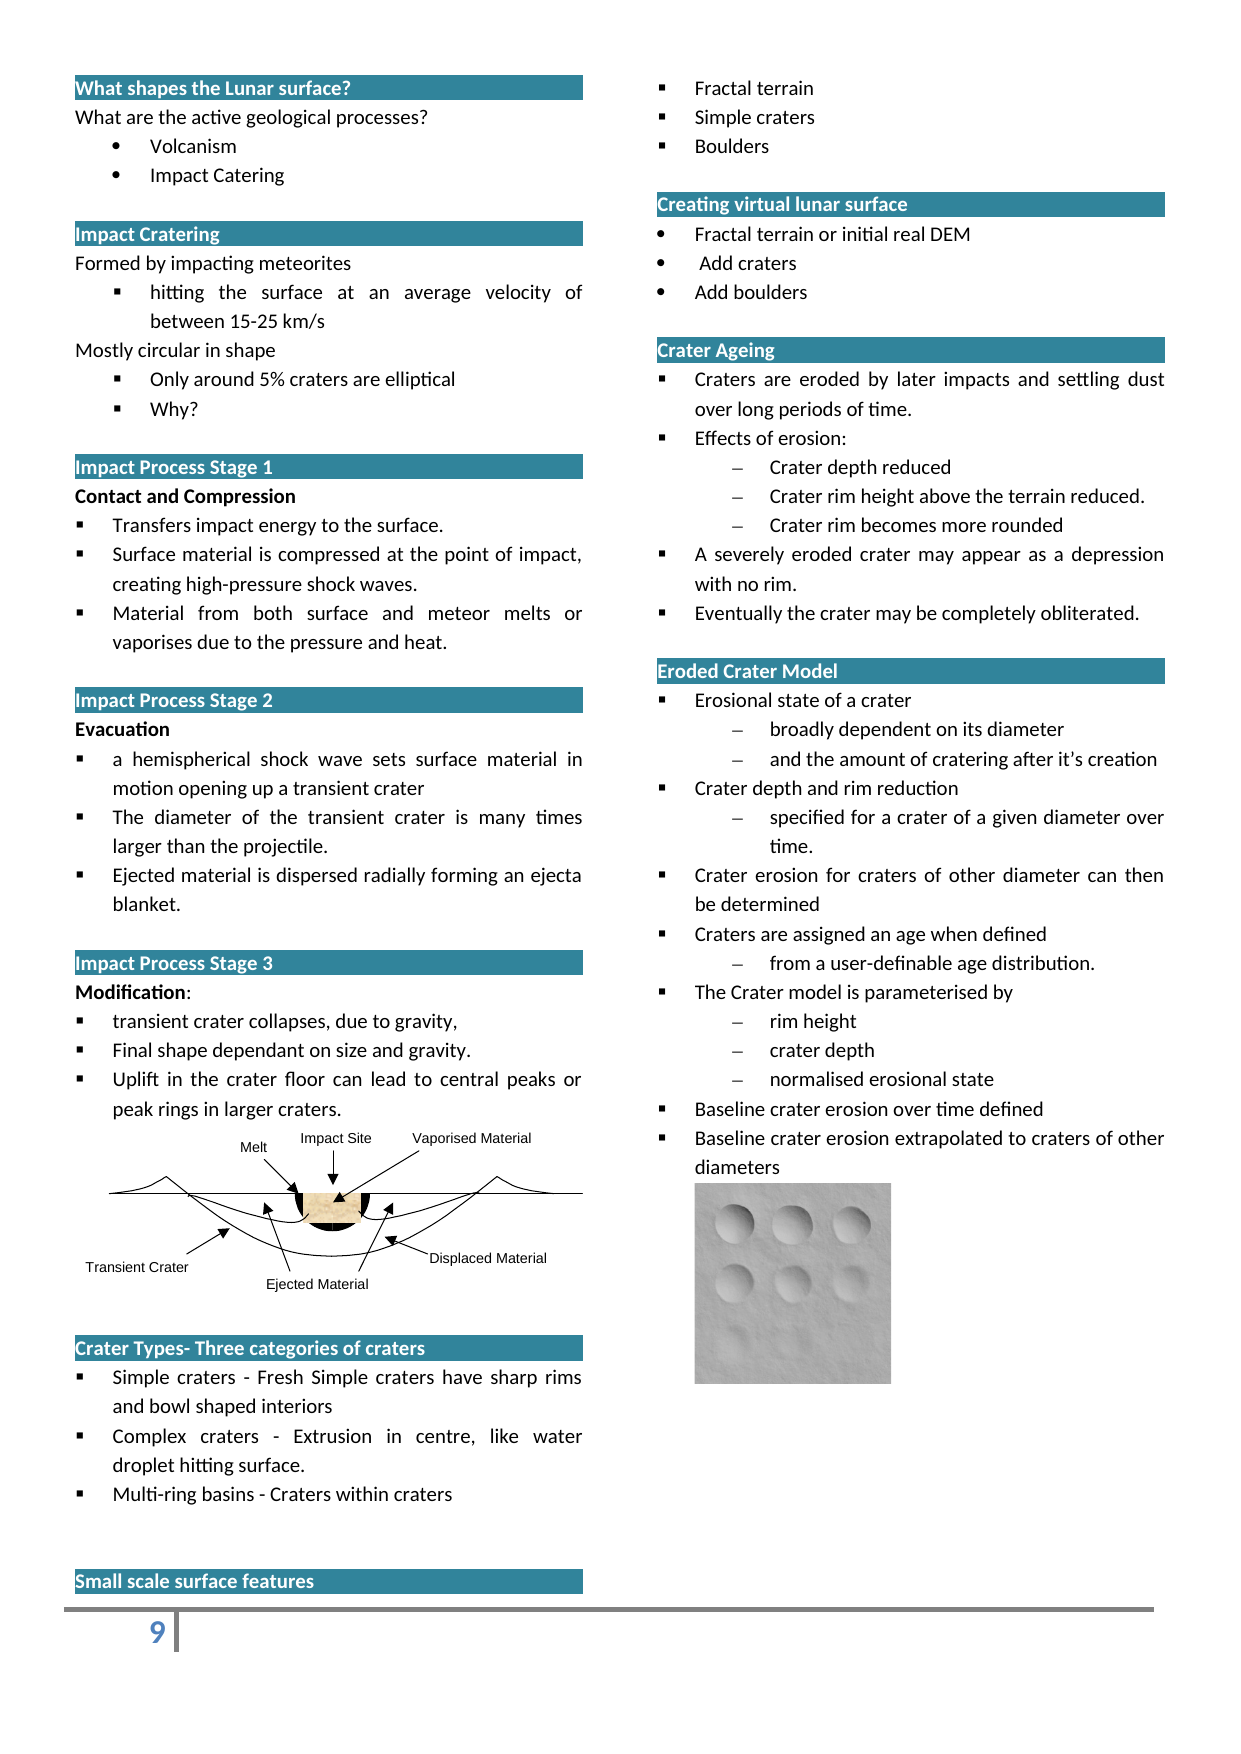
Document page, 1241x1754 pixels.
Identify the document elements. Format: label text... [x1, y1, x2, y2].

list Only around 5% craters are elliptical [112, 367, 583, 392]
list crater depth [732, 1037, 1165, 1063]
list and the amount of cratering after it’s creation [732, 746, 1165, 771]
text Mostly circular in shape [75, 337, 583, 363]
list Boulders [657, 133, 1165, 159]
text What are the active geological processes? [75, 104, 583, 129]
list specified for a crater of a given diameter over time. [732, 804, 1165, 859]
list normalised erosional state [732, 1067, 1165, 1092]
list from a user-definable age distribution. [732, 950, 1165, 975]
list Ejected material is dispersed radially forming an ejecta blanket. [75, 862, 583, 917]
list a hemispherical shock wave sets surface material in motion opening up a transient crater [75, 746, 583, 800]
picture [694, 1183, 892, 1384]
text Crater Ageing [657, 337, 1165, 363]
list Crater rim becomes more rounded [732, 512, 1165, 538]
list The diameter of the transient crater is many times larger than the projectile. [75, 804, 583, 859]
list Crater rim height above the terrain reduced. [732, 483, 1165, 509]
list Erosional state of a crater [657, 687, 1165, 713]
text Impact Cratering [219, 221, 583, 246]
text Small scale surface features [75, 1569, 583, 1594]
list Crater erosion for craters of other diameter can then be determined [657, 862, 1165, 917]
list Craters are assigned an age when defined [657, 921, 1165, 946]
text Formed by impacting meteorites [75, 250, 583, 275]
list Simple craters [657, 104, 1165, 129]
list Impact Catering [112, 162, 583, 188]
list Crater depth reduced [732, 454, 1165, 479]
text Creating virtual lunar surface [657, 192, 1165, 217]
list broadly dependent on its diameter [732, 717, 1165, 742]
text Eroded Crater Model [657, 658, 1165, 684]
text Impact Process Stage 3 [75, 950, 583, 975]
list Baseline crater erosion extrapolated to craters of other diameters [657, 1125, 1165, 1179]
list Craters are eroded by later impacts and settling dust over long periods of time. [657, 367, 1165, 421]
list Add boulders [657, 279, 1165, 304]
text Contact and Compression [75, 483, 583, 509]
list Transfers impact energy to the surface. [75, 512, 583, 538]
list Surface material is compressed at the point of impact, creating high-pressure shock waves. [75, 542, 583, 596]
list Baseline crater erosion over time defined [657, 1096, 1165, 1121]
list Volcanism [112, 133, 583, 159]
list Complex craters - Extrusion in centre, like water droplet hitting surface. [75, 1423, 583, 1477]
list hitting the surface at an average velocity of between 15-25 km/s [112, 279, 583, 334]
text What shapes the Lunar surface? [75, 75, 583, 100]
list Multi-ring basins - Craters within craters [75, 1481, 583, 1507]
list transient crater collapses, due to gravity, [75, 1008, 583, 1034]
list Eventually the crater may be completely obliterated. [657, 600, 1165, 625]
list Effects of erosion: [657, 425, 1165, 450]
list Add craters [657, 250, 1165, 275]
list A severely eroded crater may appear as a depression with no rim. [657, 542, 1165, 596]
list Material from both surface and meteor melts or vaporises due to the pressure and heat. [75, 600, 583, 654]
text Impact Process Stage 1 [75, 454, 583, 479]
text Impact Process Stage 2 [75, 687, 583, 713]
text Evacuation [75, 717, 583, 742]
text Modification: [75, 979, 583, 1004]
list Fractal terrain or initial real DEM [657, 221, 1165, 246]
list Simple craters - Fresh Simple craters have sharp rims and bowl shaped interiors [75, 1364, 583, 1419]
list Fractal terrain [657, 75, 1165, 100]
list The Crater model is parameterised by [657, 979, 1165, 1004]
list Final shape dependant on size and gravity. [75, 1037, 583, 1063]
list Why? [112, 396, 583, 421]
text Crater Types- Three categories of craters [75, 1335, 583, 1361]
list Crater depth and rim reduction [657, 775, 1165, 800]
list rim height [732, 1008, 1165, 1034]
list Uplift in the crater floor can lead to central peaks or peak rings in larger craters. [75, 1067, 583, 1121]
